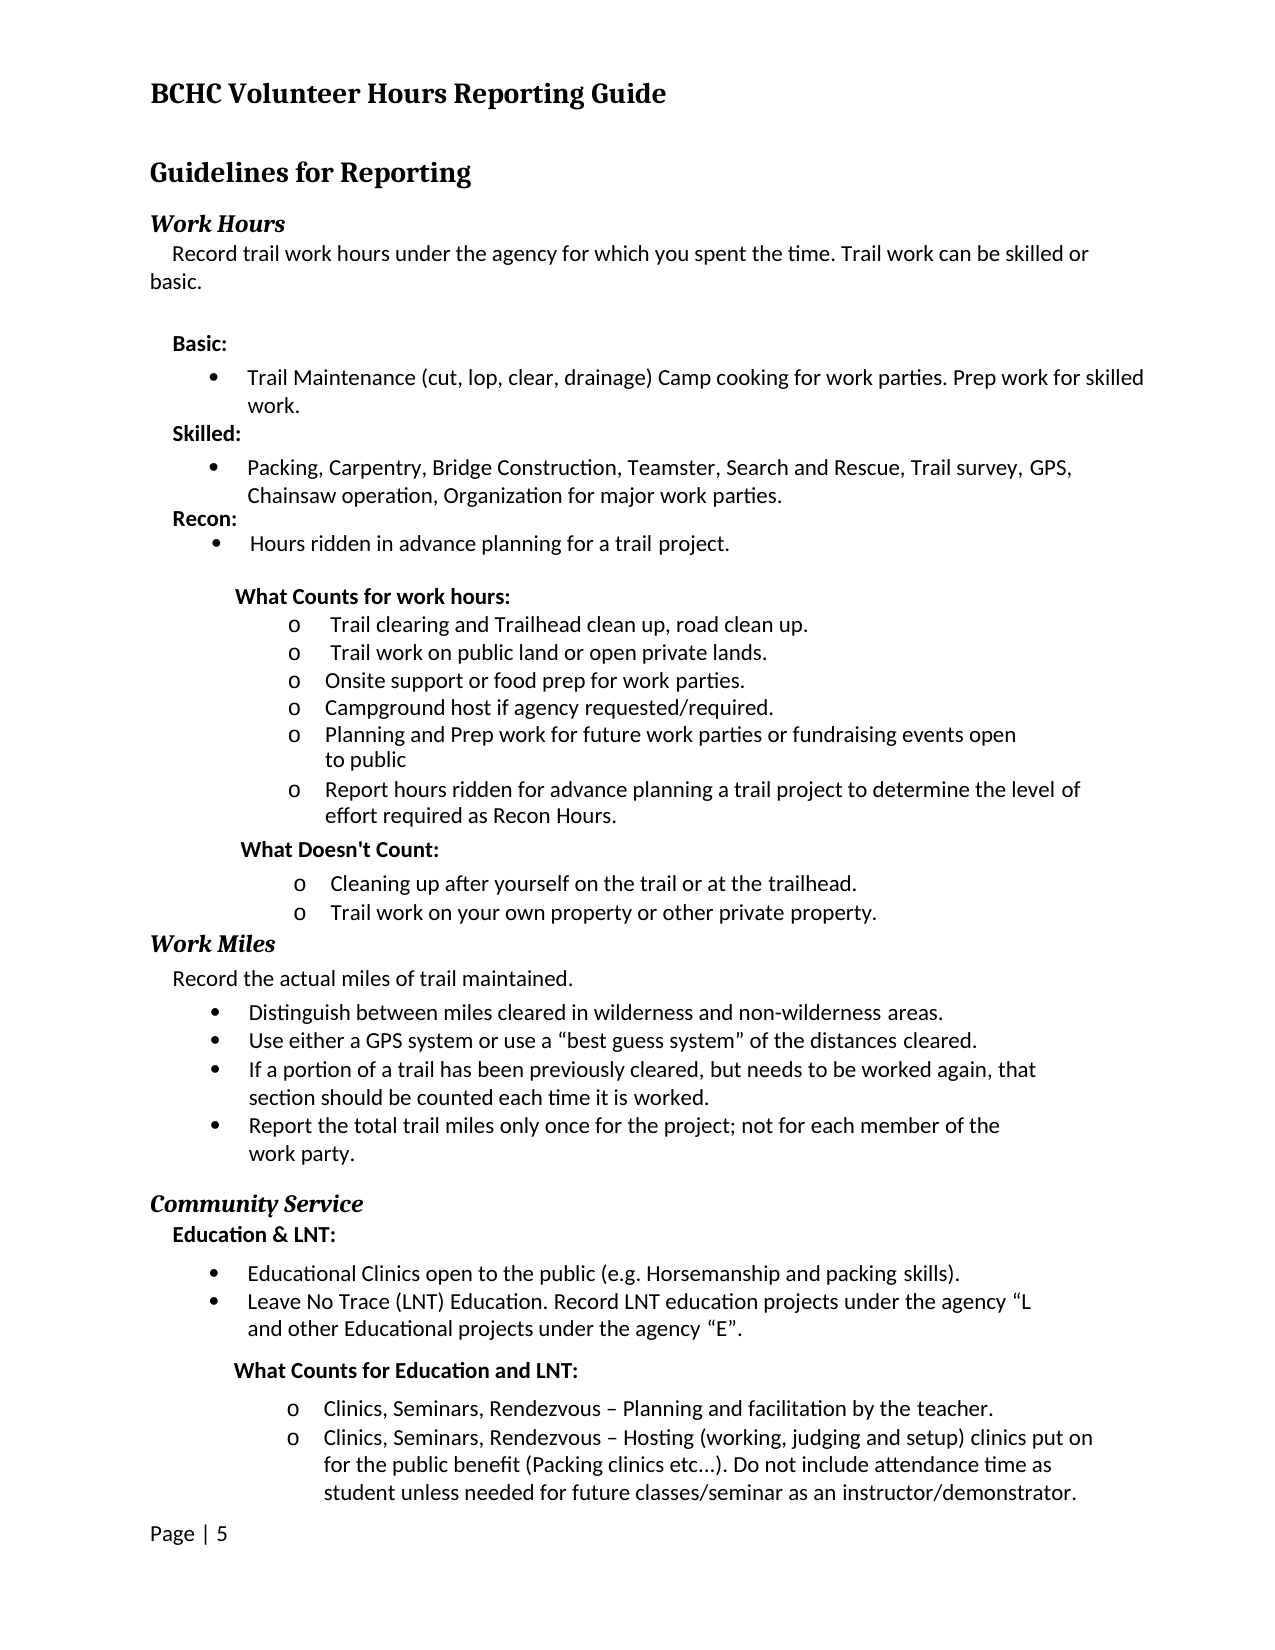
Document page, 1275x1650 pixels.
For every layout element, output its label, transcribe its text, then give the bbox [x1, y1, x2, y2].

text Record trail work hours under the agency for which you spent the time. Trail work can be skilled or basic. [149, 239, 1093, 295]
subtitle Basic: [172, 329, 1156, 357]
list Use either a GPS system or use a “best guess system” of the distances cleared. [211, 1026, 1156, 1055]
list Leave No Trace (LNT) Education. Record LNT education projects under the agency “L and other Educational projects under the agency “E”. [210, 1287, 1071, 1342]
subtitle Community Service [150, 1190, 1156, 1219]
subtitle Skilled: [172, 419, 1156, 447]
list Trail work on your own property or other private property. [293, 897, 1156, 926]
subtitle Work Miles [150, 930, 1156, 959]
list Educational Clinics open to the public (e.g. Horsemanship and packing skills). [210, 1258, 1156, 1287]
list Report hours ridden for advance planning a trail project to determine the level of effort required as Recon Hours. [287, 776, 1081, 829]
list Onsite support or food prep for work parties. [287, 666, 1156, 694]
list Packing, Carpentry, Bridge Construction, Teamster, Search and Rescue, Trail survey, GPS, Chainsaw operation, Organization for major work parties. [209, 453, 1072, 509]
list Planning and Prep work for future work parties or fundraising events open to public [287, 722, 1042, 774]
list Campground host if agency requested/required. [287, 694, 1156, 721]
list Clinics, Seminars, Rendezvous – Planning and facilitation by the teacher. [286, 1394, 1156, 1422]
subtitle Recon: [172, 509, 1156, 531]
subtitle Education & LNT: [172, 1220, 1156, 1248]
list Trail Maintenance (cut, lop, clear, drainage) Camp cooking for work parties. Prep work for skilled work. [209, 363, 1156, 419]
list Report the total trail miles only once for the project; not for each member of the work party. [211, 1111, 1051, 1167]
list Distinguish between miles cleared in wilderness and non-wilderness areas. [211, 998, 1156, 1026]
list Clinics, Seminars, Rendezvous – Hosting (working, judging and setup) clinics put on for the public benefit (Packing clinics etc...). Do not include attendance time as student unless needed for future classes/seminar as an instructor/demonstrator. [286, 1422, 1120, 1506]
list If a portion of a trail has been previously cleared, but needs to be worked again, that section should be counted each time it is worked. [211, 1055, 1108, 1111]
text Record the actual miles of trail maintained. [172, 964, 1156, 992]
list Cleaning up after yourself on the trail or at the trailhead. [293, 869, 1156, 897]
list Hours ridden in advance planning for a trail project. [212, 531, 1156, 557]
subtitle What Counts for work hours: [235, 583, 1156, 610]
subtitle Guidelines for Reporting [150, 156, 1156, 189]
subtitle What Counts for Education and LNT: [233, 1357, 1156, 1385]
subtitle What Doesn't Count: [240, 835, 1156, 863]
list Trail clearing and Trailhead clean up, road clean up. [287, 610, 1156, 638]
subtitle Work Hours [150, 210, 1156, 239]
list Trail work on public land or open private lands. [287, 638, 1156, 666]
